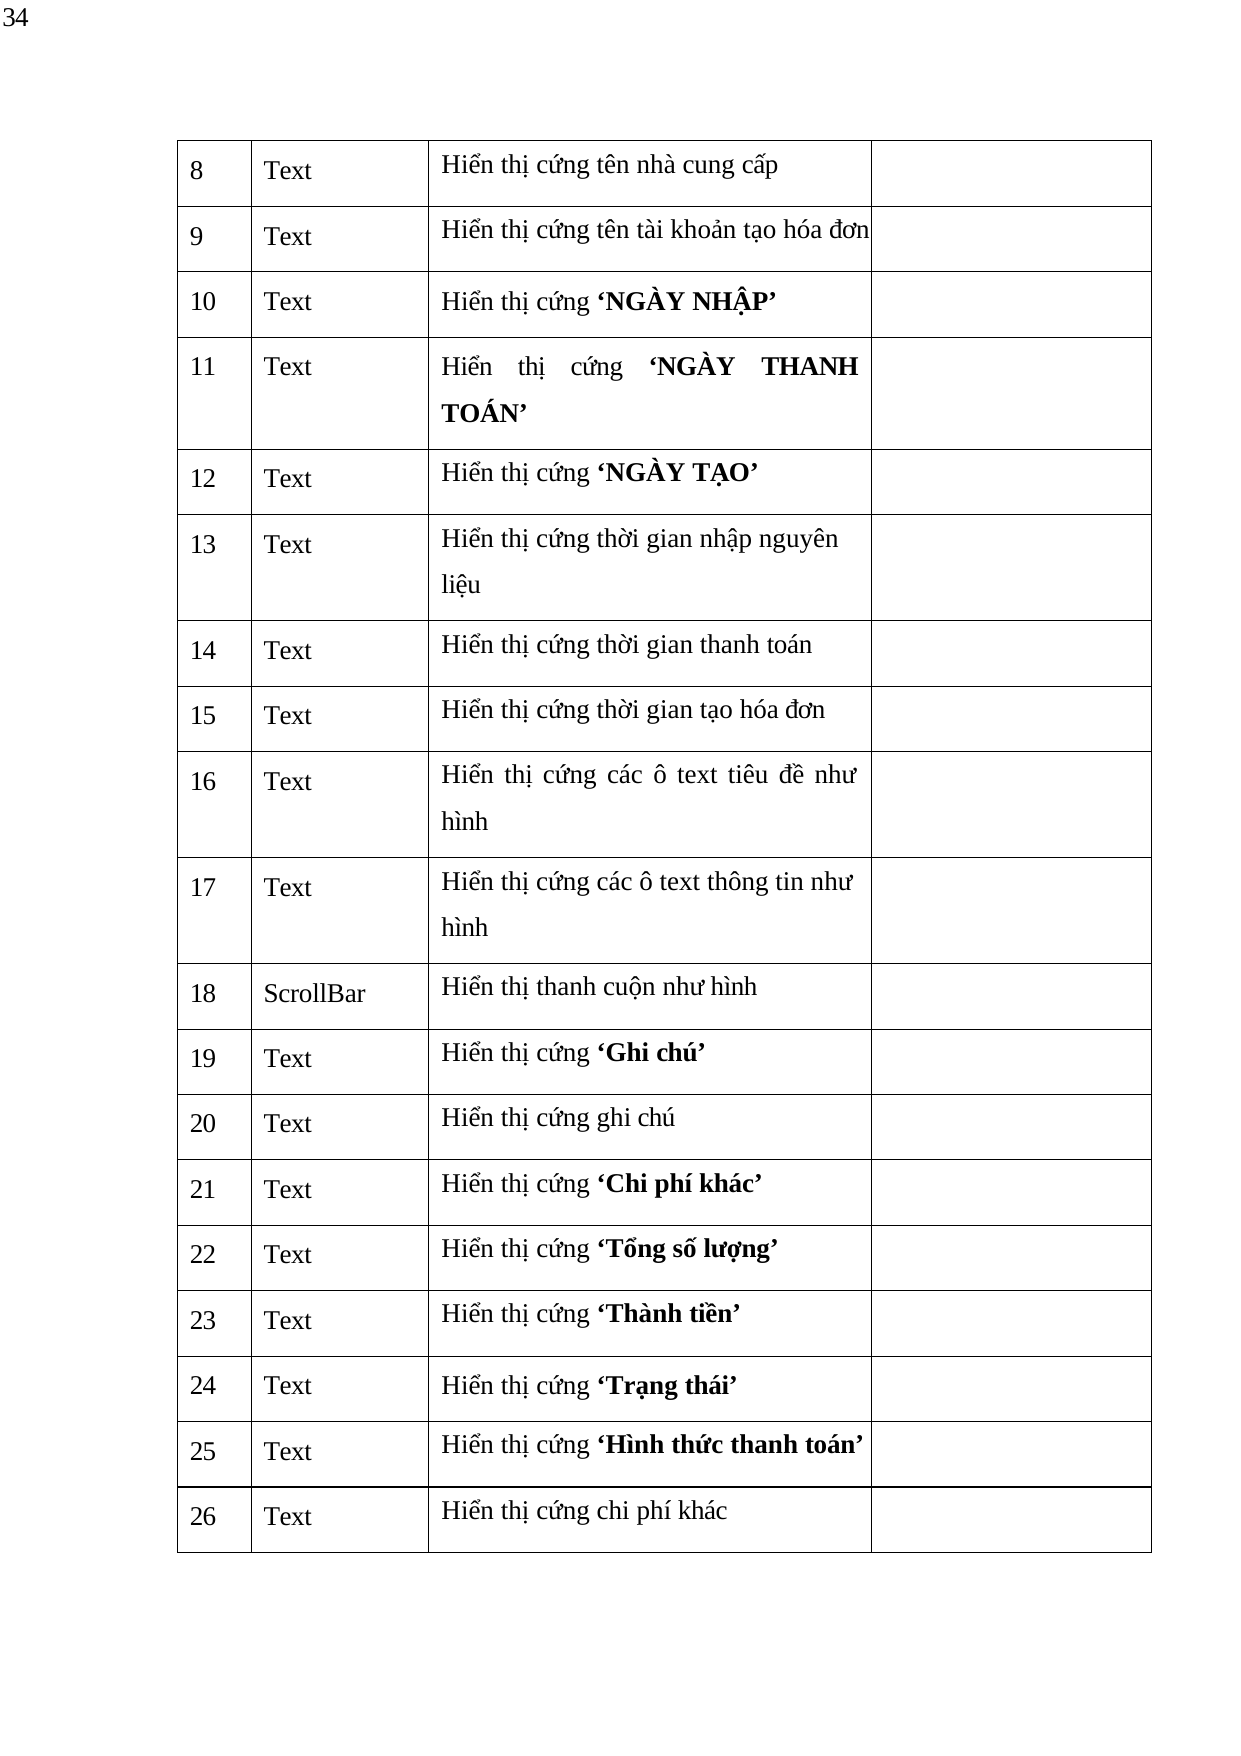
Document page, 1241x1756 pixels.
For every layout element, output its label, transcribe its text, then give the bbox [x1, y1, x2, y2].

table_cell [872, 207, 1151, 271]
table_cell Hiển thị cứng tên tài khoản tạo hóa đơn [429, 207, 871, 271]
table_cell [872, 1160, 1151, 1225]
table_cell ScrollBar [252, 964, 428, 1028]
table_cell Hiển thị cứng ‘NGÀY TẠO’ [429, 450, 871, 514]
table_cell 16 [178, 752, 251, 857]
table_header 8 [178, 141, 251, 206]
table_cell Hiển thị cứng ‘Tổng số lượng’ [429, 1226, 871, 1290]
table_cell 18 [178, 964, 251, 1028]
table_cell Hiển thị cứng ‘Hình thức thanh toán’ [429, 1422, 871, 1486]
table_cell 20 [178, 1095, 251, 1159]
table_cell [872, 338, 1151, 449]
table_cell [872, 1357, 1151, 1421]
table_cell Text [252, 515, 428, 620]
table_cell Hiển thị cứng thời gian nhập nguyên liệu [429, 515, 871, 620]
table_cell [872, 1422, 1151, 1486]
table_cell [872, 858, 1151, 963]
table_cell Text [252, 621, 428, 686]
table_header [872, 141, 1151, 206]
table_cell Text [252, 1160, 428, 1225]
table_cell Hiển thị cứng ghi chú [429, 1095, 871, 1159]
table_cell Text [252, 1488, 428, 1552]
table_cell 21 [178, 1160, 251, 1225]
table_cell [872, 1095, 1151, 1159]
table_cell Text [252, 272, 428, 337]
table_cell Text [252, 1030, 428, 1094]
table_cell [872, 1291, 1151, 1356]
table_cell [872, 450, 1151, 514]
table_cell Text [252, 752, 428, 857]
table_cell [872, 1226, 1151, 1290]
table_cell Text [252, 1291, 428, 1356]
table_header Text [252, 141, 428, 206]
table_cell Hiển thị cứng các ô text thông tin như hình [429, 858, 871, 963]
table_cell Text [252, 687, 428, 751]
table_cell 9 [178, 207, 251, 271]
table_cell 13 [178, 515, 251, 620]
table_cell [872, 1030, 1151, 1094]
table_cell Text [252, 1095, 428, 1159]
table_cell Hiển thị cứng ‘Ghi chú’ [429, 1030, 871, 1094]
table_cell 11 [178, 338, 251, 449]
table_cell 17 [178, 858, 251, 963]
table_cell Hiển thị cứng chi phí khác [429, 1488, 871, 1552]
table_cell Text [252, 858, 428, 963]
table_cell [872, 1488, 1151, 1552]
table_cell Text [252, 1357, 428, 1421]
table_cell Hiển thị cứng ‘NGÀY THANH TOÁN’ [429, 338, 871, 449]
table_cell [872, 272, 1151, 337]
table_cell Text [252, 338, 428, 449]
table_cell [872, 752, 1151, 857]
table_cell 22 [178, 1226, 251, 1290]
table_cell 12 [178, 450, 251, 514]
table_cell 24 [178, 1357, 251, 1421]
table_cell Hiển thị cứng ‘Thành tiền’ [429, 1291, 871, 1356]
table_cell 23 [178, 1291, 251, 1356]
table_cell Text [252, 1422, 428, 1486]
table_cell [872, 964, 1151, 1028]
table_cell Hiển thị cứng thời gian tạo hóa đơn [429, 687, 871, 751]
table_cell Text [252, 450, 428, 514]
table_cell 19 [178, 1030, 251, 1094]
table_header Hiển thị cứng tên nhà cung cấp [429, 141, 871, 206]
table_cell Hiển thị cứng ‘Chi phí khác’ [429, 1160, 871, 1225]
table_cell 10 [178, 272, 251, 337]
table_cell 25 [178, 1422, 251, 1486]
table_cell Text [252, 207, 428, 271]
table_cell 14 [178, 621, 251, 686]
table_cell [872, 687, 1151, 751]
table_cell Hiển thị thanh cuộn như hình [429, 964, 871, 1028]
table_cell 26 [178, 1488, 251, 1552]
table_cell Text [252, 1226, 428, 1290]
table_cell [872, 515, 1151, 620]
table_cell Hiển thị cứng ‘Trạng thái’ [429, 1357, 871, 1421]
table_cell Hiển thị cứng ‘NGÀY NHẬP’ [429, 272, 871, 337]
table_cell [872, 621, 1151, 686]
table_cell Hiển thị cứng thời gian thanh toán [429, 621, 871, 686]
table_cell 15 [178, 687, 251, 751]
table_cell Hiển thị cứng các ô text tiêu đề như hình [429, 752, 871, 857]
